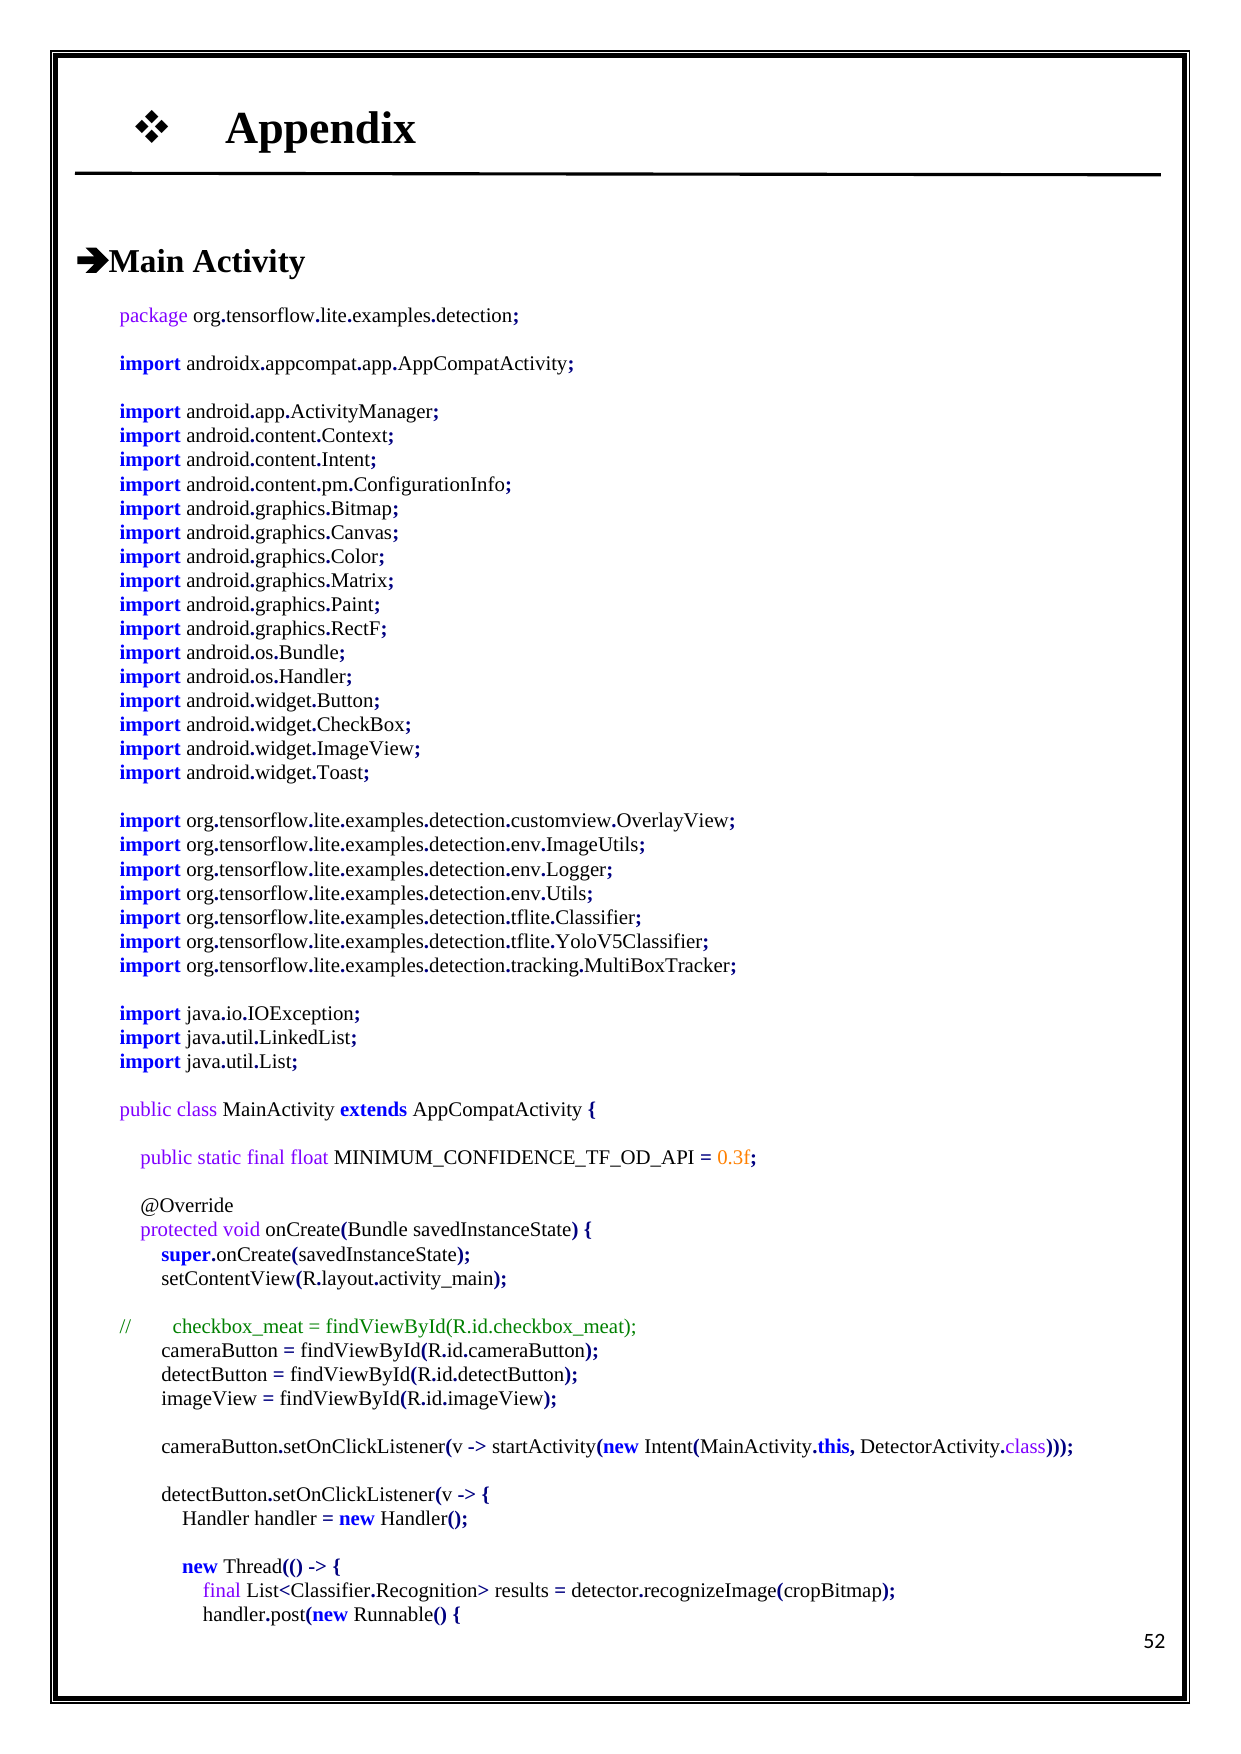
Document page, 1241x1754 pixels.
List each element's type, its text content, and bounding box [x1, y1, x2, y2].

text import android.content.Context; [119, 423, 1165, 447]
text import android.graphics.Bitmap; [119, 496, 1165, 519]
text import org.tensorflow.lite.examples.detection.tflite.Classifier; [119, 904, 1165, 929]
text import java.util.List; [119, 1049, 1165, 1073]
text import android.app.ActivityManager; [119, 399, 1165, 423]
text import android.os.Handler; [119, 664, 1165, 688]
text cameraButton = findViewById(R.id.cameraButton); [119, 1338, 1165, 1362]
text Appendix [131, 100, 1165, 153]
text import android.graphics.Matrix; [119, 568, 1165, 592]
text import android.graphics.Paint; [119, 592, 1165, 616]
text public class MainActivity extends AppCompatActivity { [119, 1097, 1165, 1121]
text import android.widget.ImageView; [119, 736, 1165, 760]
text import android.widget.Toast; [119, 760, 1165, 784]
text import android.widget.CheckBox; [119, 712, 1165, 736]
text import org.tensorflow.lite.examples.detection.customview.OverlayView; [119, 808, 1165, 832]
text package org.tensorflow.lite.examples.detection; [119, 303, 1165, 327]
text import org.tensorflow.lite.examples.detection.tflite.YoloV5Classifier; [119, 929, 1165, 953]
text import android.graphics.Color; [119, 544, 1165, 568]
text import android.widget.Button; [119, 688, 1165, 712]
text import android.content.pm.ConfigurationInfo; [119, 471, 1165, 496]
text import org.tensorflow.lite.examples.detection.env.Utils; [119, 881, 1165, 904]
text import android.graphics.RectF; [119, 616, 1165, 640]
text final List<Classifier.Recognition> results = detector.recognizeImage(cropBitmap); [119, 1578, 1165, 1602]
text Handler handler = new Handler(); [119, 1506, 1165, 1530]
text imageView = findViewById(R.id.imageView); [119, 1386, 1165, 1410]
text import org.tensorflow.lite.examples.detection.tracking.MultiBoxTracker; [119, 953, 1165, 977]
text detectButton = findViewById(R.id.detectButton); [119, 1362, 1165, 1386]
text protected void onCreate(Bundle savedInstanceState) { [119, 1217, 1165, 1241]
text import java.util.LinkedList; [119, 1025, 1165, 1049]
subtitle Main Activity [75, 241, 1165, 279]
text // checkbox_meat = findViewById(R.id.checkbox_meat); [119, 1314, 1165, 1338]
text import android.graphics.Canvas; [119, 519, 1165, 544]
text public static final float MINIMUM_CONFIDENCE_TF_OD_API = 0.3f; [119, 1145, 1165, 1169]
text handler.post(new Runnable() { [119, 1602, 1165, 1626]
text import org.tensorflow.lite.examples.detection.env.ImageUtils; [119, 832, 1165, 856]
text cameraButton.setOnClickListener(v -> startActivity(new Intent(MainActivity.this, DetectorActivity.class))); [119, 1434, 1165, 1458]
text import org.tensorflow.lite.examples.detection.env.Logger; [119, 856, 1165, 881]
text @Override [119, 1193, 1165, 1217]
text import java.io.IOException; [119, 1001, 1165, 1025]
text detectButton.setOnClickListener(v -> { [119, 1482, 1165, 1506]
text import android.os.Bundle; [119, 640, 1165, 664]
text super.onCreate(savedInstanceState); [119, 1241, 1165, 1266]
text import android.content.Intent; [119, 447, 1165, 471]
text new Thread(() -> { [119, 1554, 1165, 1578]
text setContentView(R.layout.activity_main); [119, 1266, 1165, 1289]
text import androidx.appcompat.app.AppCompatActivity; [119, 351, 1165, 375]
